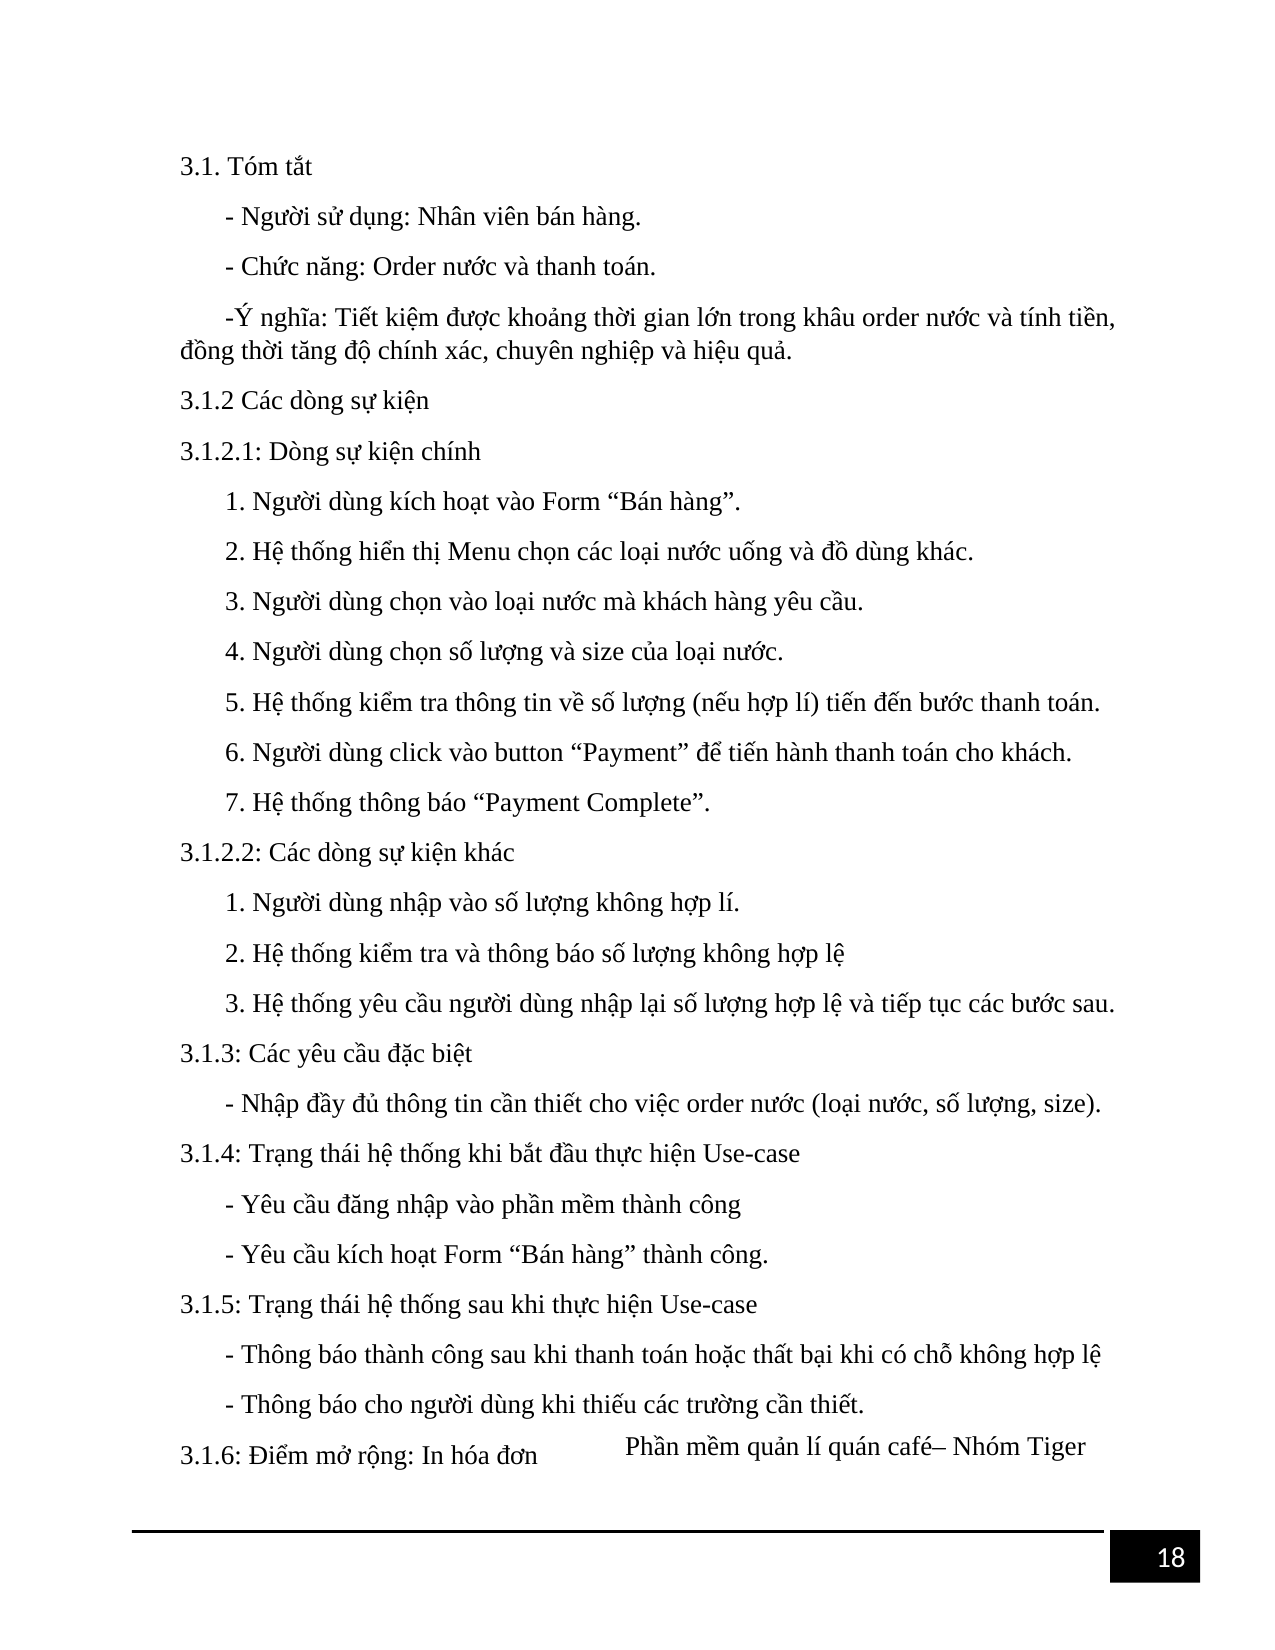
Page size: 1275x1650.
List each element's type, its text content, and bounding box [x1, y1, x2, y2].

text 2. Hệ thống kiểm tra và thông báo số lượng không hợp lệ [180, 937, 1125, 968]
text 3.1.6: Điểm mở rộng: In hóa đơn [180, 1439, 1125, 1470]
text - Người sử dụng: Nhân viên bán hàng. [180, 200, 1125, 231]
text 4. Người dùng chọn số lượng và size của loại nước. [180, 635, 1125, 667]
text 3. Người dùng chọn vào loại nước mà khách hàng yêu cầu. [180, 585, 1125, 616]
text - Nhập đầy đủ thông tin cần thiết cho việc order nước (loại nước, số lượng, size). [180, 1087, 1125, 1118]
text 3. Hệ thống yêu cầu người dùng nhập lại số lượng hợp lệ và tiếp tục các bước sau. [180, 987, 1125, 1018]
text - Thông báo cho người dùng khi thiếu các trường cần thiết. [180, 1388, 1125, 1420]
text 3.1.5: Trạng thái hệ thống sau khi thực hiện Use-case [180, 1288, 1125, 1319]
text - Thông báo thành công sau khi thanh toán hoặc thất bại khi có chỗ không hợp lệ [180, 1338, 1125, 1369]
text 5. Hệ thống kiểm tra thông tin về số lượng (nếu hợp lí) tiến đến bước thanh toán. [180, 686, 1125, 717]
text 1. Người dùng nhập vào số lượng không hợp lí. [180, 886, 1125, 918]
text 7. Hệ thống thông báo “Payment Complete”. [180, 786, 1125, 817]
text 6. Người dùng click vào button “Payment” để tiến hành thanh toán cho khách. [180, 736, 1125, 767]
text -Ý nghĩa: Tiết kiệm được khoảng thời gian lớn trong khâu order nước và tính tiền, đồng thời tăng độ chính xác, chuyên nghiệp và hiệu quả. [180, 301, 1125, 365]
text - Chức năng: Order nước và thanh toán. [180, 250, 1125, 282]
text 3.1.4: Trạng thái hệ thống khi bắt đầu thực hiện Use-case [180, 1137, 1125, 1169]
text 3.1.3: Các yêu cầu đặc biệt [180, 1037, 1125, 1068]
text 3.1.2 Các dòng sự kiện [180, 384, 1125, 416]
text 1. Người dùng kích hoạt vào Form “Bán hàng”. [180, 485, 1125, 516]
text 3.1. Tóm tắt [180, 150, 1125, 181]
text - Yêu cầu kích hoạt Form “Bán hàng” thành công. [180, 1238, 1125, 1269]
text 3.1.2.1: Dòng sự kiện chính [180, 434, 1125, 466]
text - Yêu cầu đăng nhập vào phần mềm thành công [180, 1188, 1125, 1219]
text 2. Hệ thống hiển thị Menu chọn các loại nước uống và đồ dùng khác. [180, 535, 1125, 566]
text 3.1.2.2: Các dòng sự kiện khác [180, 836, 1125, 867]
